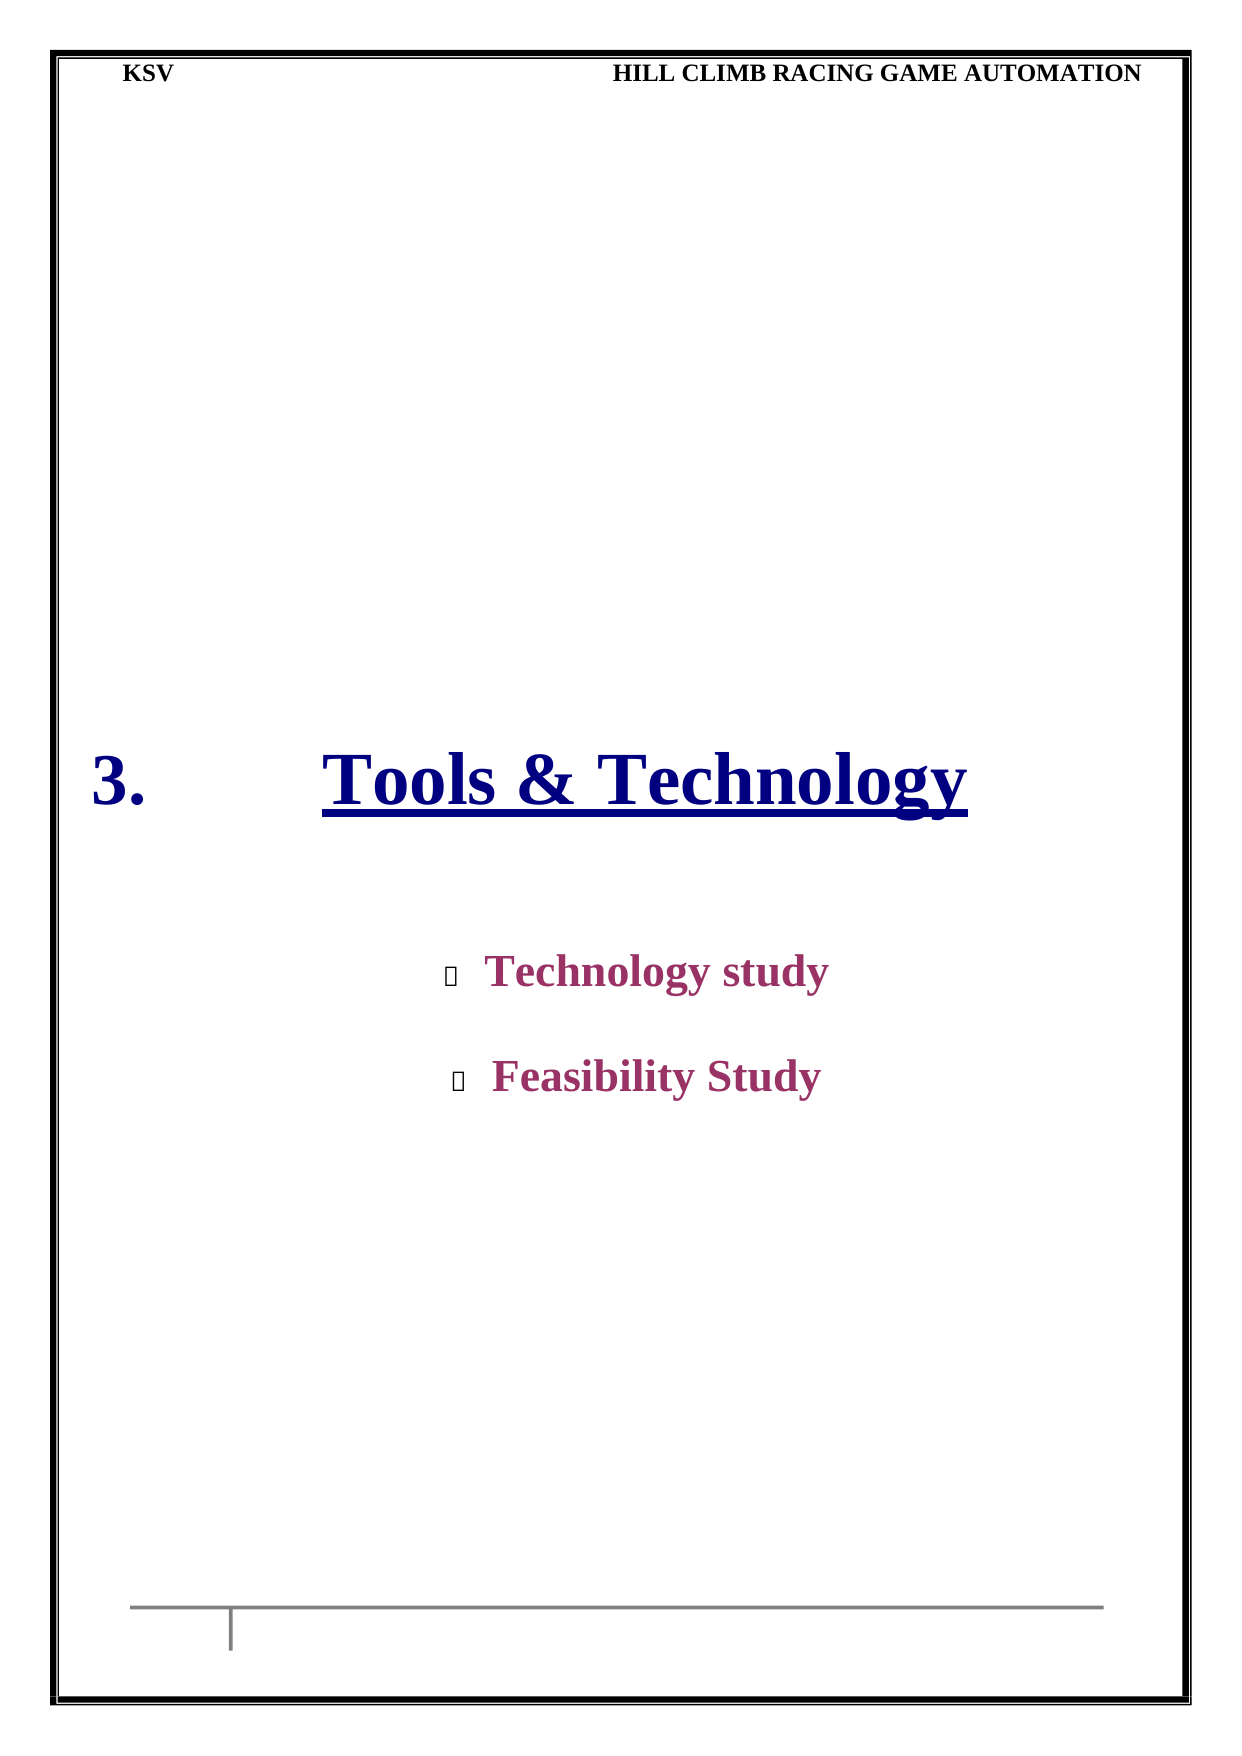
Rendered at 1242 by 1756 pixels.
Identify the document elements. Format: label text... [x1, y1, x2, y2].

list Technology study [443, 943, 1242, 996]
list Feasibility Study [450, 1049, 1242, 1101]
subtitle Tools & Technology [92, 734, 1143, 821]
